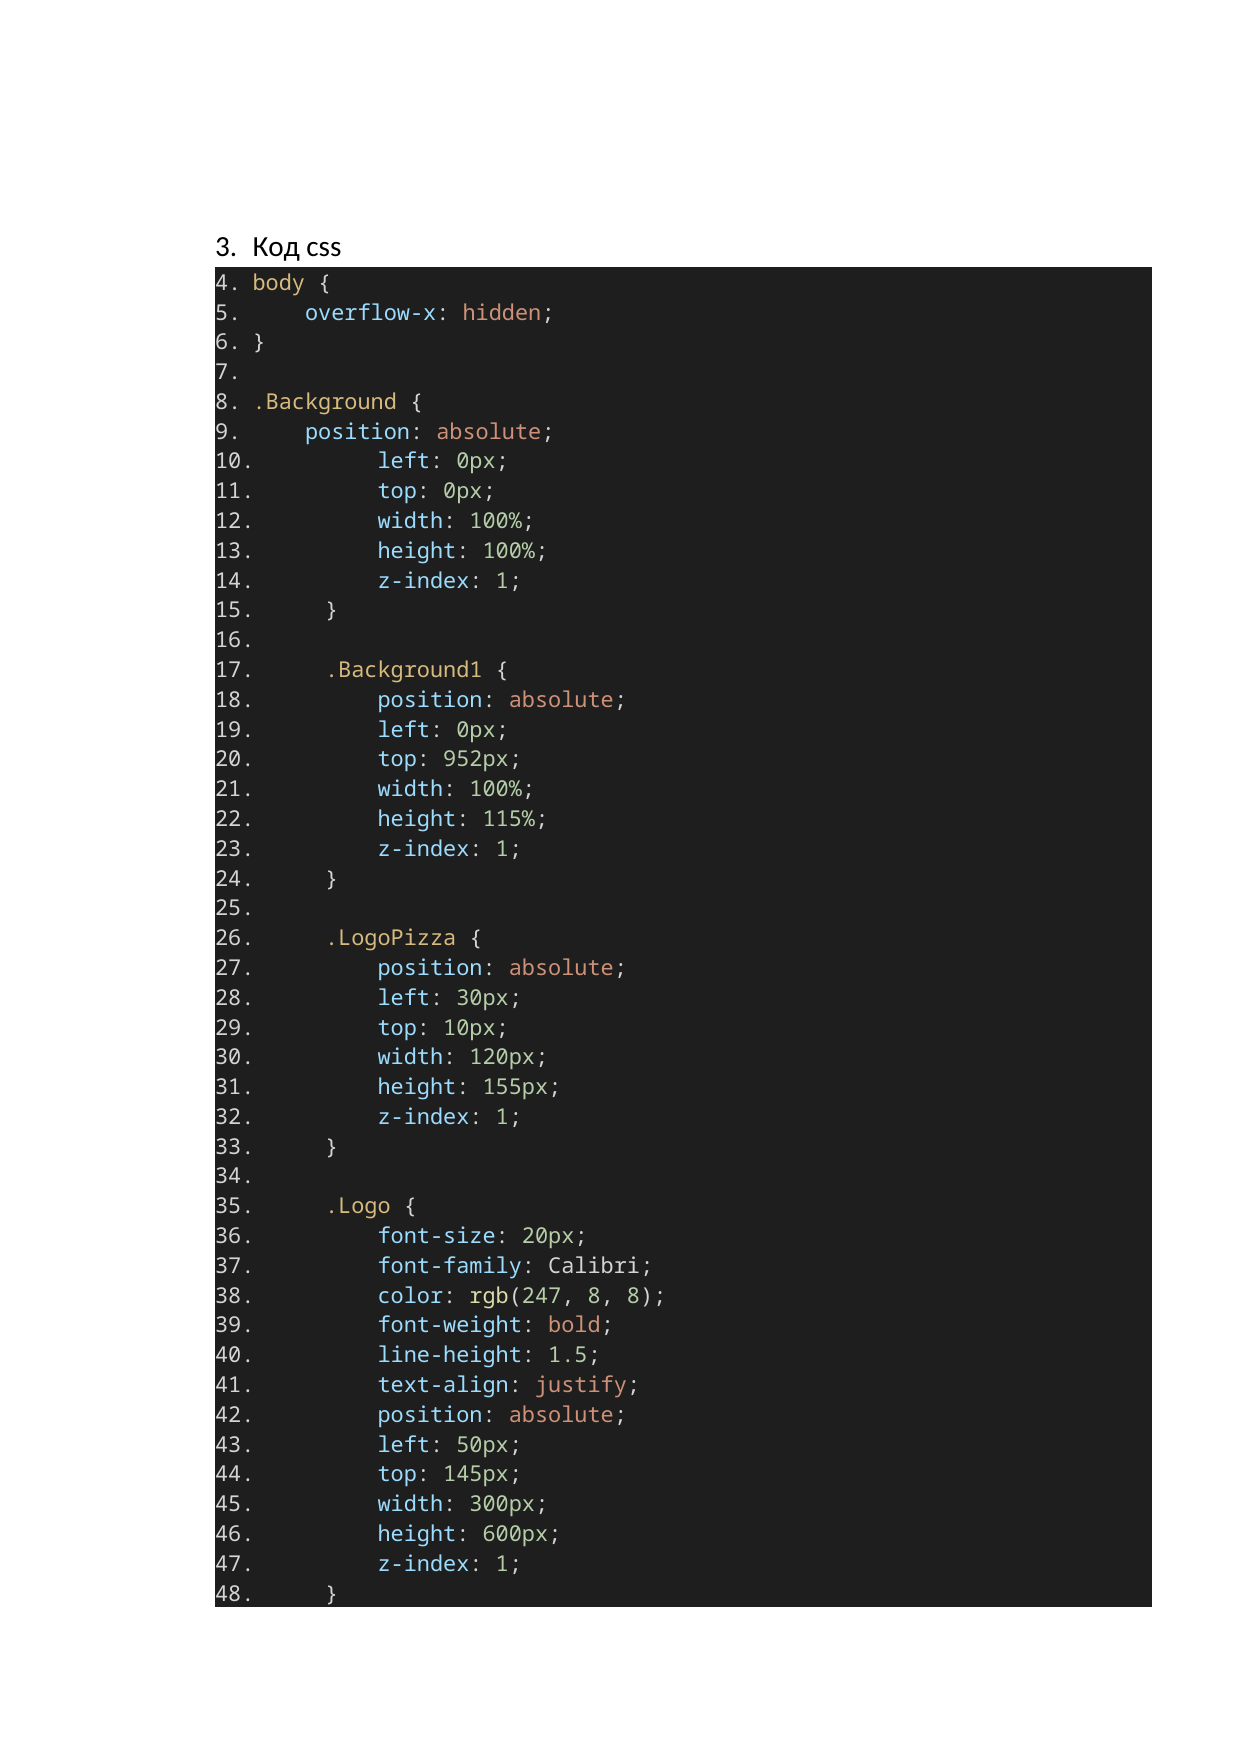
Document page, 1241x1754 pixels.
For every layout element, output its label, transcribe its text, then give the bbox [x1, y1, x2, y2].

list body { [215, 267, 1152, 297]
list position: absolute; [215, 1399, 1152, 1429]
list font-family: Calibri; [215, 1250, 1152, 1280]
list height: 600px; [215, 1518, 1152, 1548]
list position: absolute; [215, 952, 1152, 982]
list position: absolute; [215, 684, 1152, 714]
list top: 0px; [215, 475, 1152, 505]
list .LogoPizza { [215, 922, 1152, 952]
list top: 145px; [215, 1458, 1152, 1488]
list line-height: 1.5; [215, 1339, 1152, 1369]
list z-index: 1; [215, 1548, 1152, 1578]
list } [215, 1578, 1152, 1607]
list height: 100%; [215, 535, 1152, 565]
list height: 155px; [215, 1071, 1152, 1101]
list width: 100%; [215, 773, 1152, 803]
list width: 100%; [215, 505, 1152, 535]
list left: 0px; [215, 714, 1152, 743]
list } [215, 1131, 1152, 1161]
list color: rgb(247, 8, 8); [215, 1280, 1152, 1309]
list text-align: justify; [215, 1369, 1152, 1399]
list height: 115%; [215, 803, 1152, 833]
list top: 10px; [215, 1012, 1152, 1041]
list z-index: 1; [215, 1101, 1152, 1131]
list overflow-x: hidden; [215, 297, 1152, 326]
list width: 300px; [215, 1488, 1152, 1518]
list } [215, 863, 1152, 892]
list width: 120px; [215, 1041, 1152, 1071]
list } [215, 326, 1152, 356]
list } [215, 594, 1152, 624]
list position: absolute; [215, 416, 1152, 446]
list .Background { [215, 386, 1152, 416]
list left: 30px; [215, 982, 1152, 1012]
list .Logo { [215, 1190, 1152, 1220]
list z-index: 1; [215, 833, 1152, 863]
list Код css [215, 228, 1152, 264]
list font-weight: bold; [215, 1309, 1152, 1339]
list left: 50px; [215, 1429, 1152, 1458]
list font-size: 20px; [215, 1220, 1152, 1250]
list .Background1 { [215, 654, 1152, 684]
list left: 0px; [215, 446, 1152, 475]
list z-index: 1; [215, 565, 1152, 594]
list top: 952px; [215, 743, 1152, 773]
